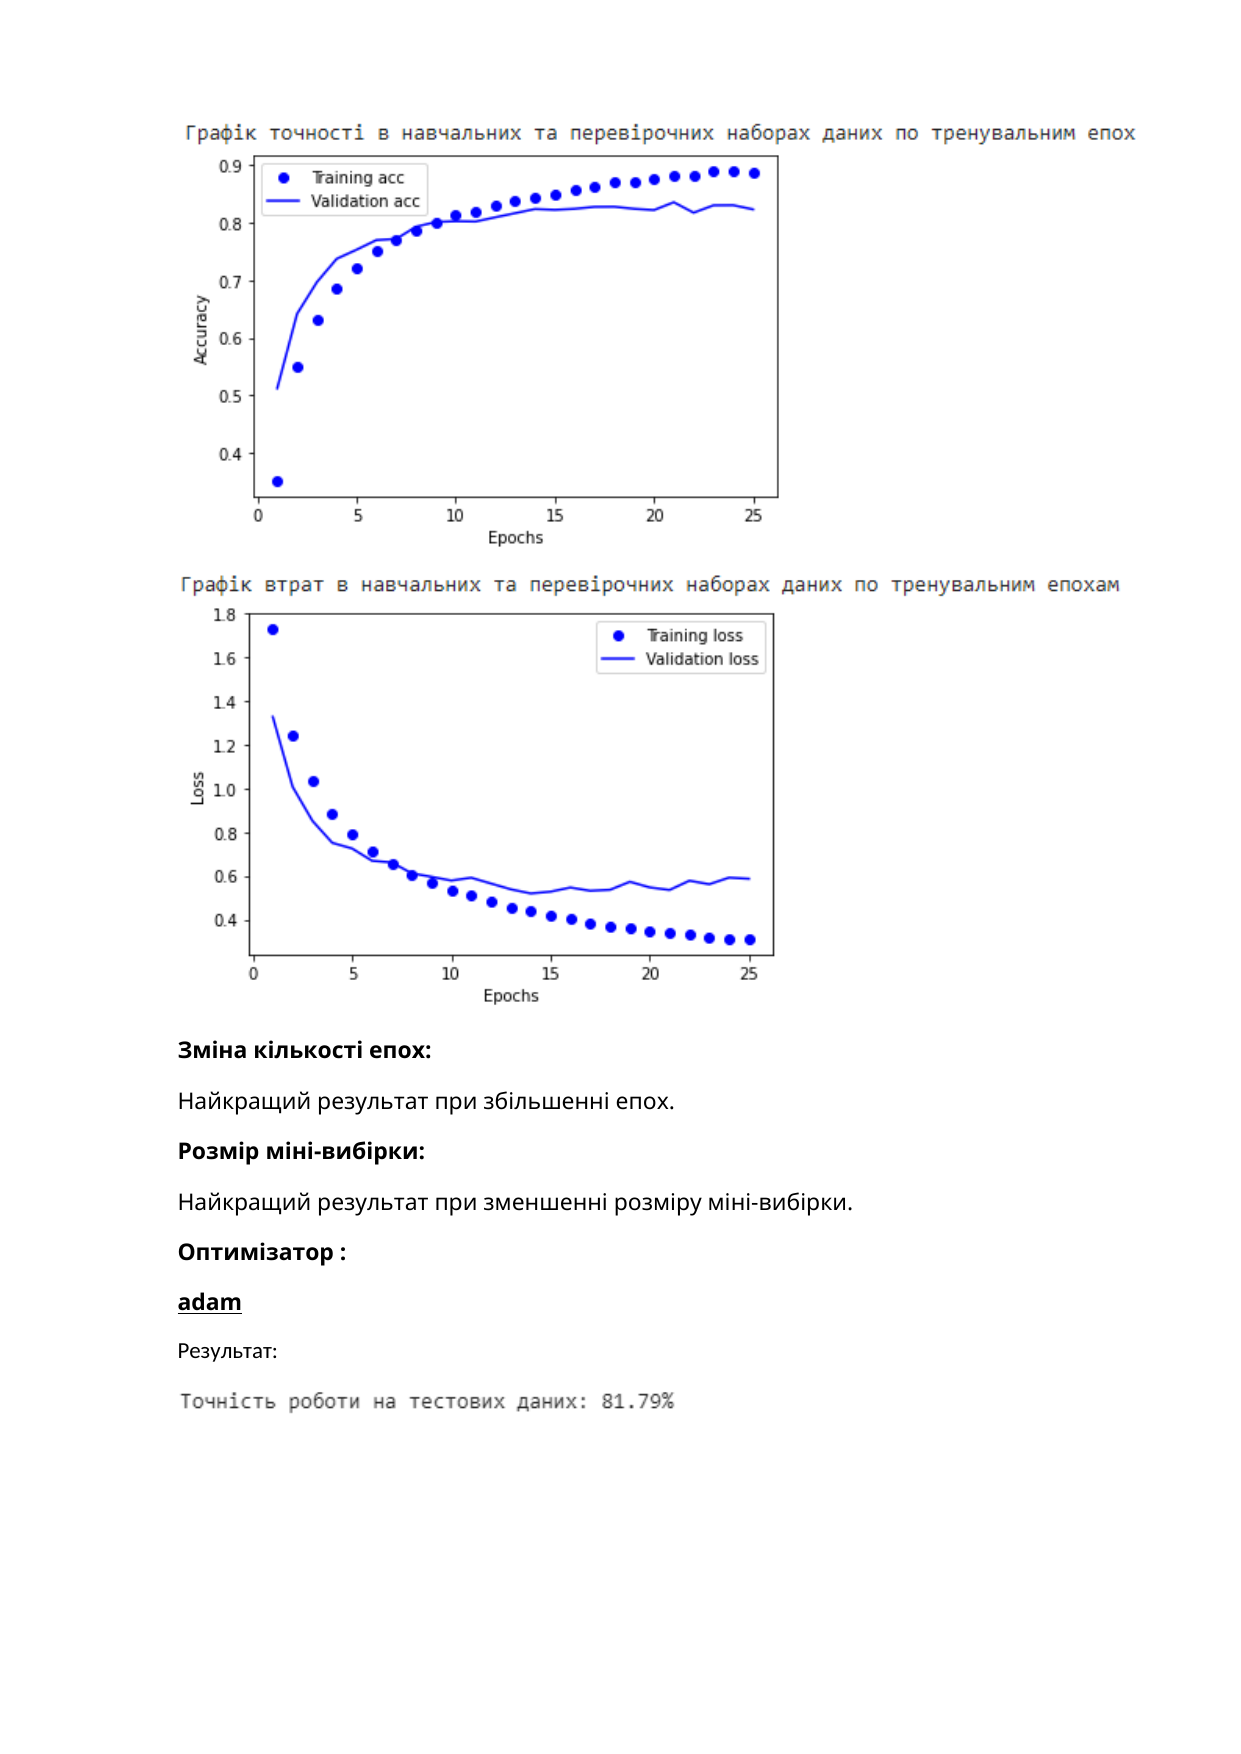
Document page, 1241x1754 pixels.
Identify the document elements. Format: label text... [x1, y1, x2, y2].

picture [177, 118, 1137, 550]
text Найкращий результат при зменшенні розміру міні-вибірки. [177, 1185, 1152, 1217]
text Зміна кількості епох: [177, 1034, 1152, 1065]
text Найкращий результат при збільшенні епох. [177, 1084, 1152, 1116]
text Розмір міні-вибірки: [177, 1135, 1152, 1166]
text Результат: [177, 1337, 1152, 1365]
text adam [177, 1286, 1152, 1317]
picture [177, 1383, 687, 1434]
picture [177, 568, 1125, 1016]
text Оптимізатор : [177, 1236, 1152, 1267]
